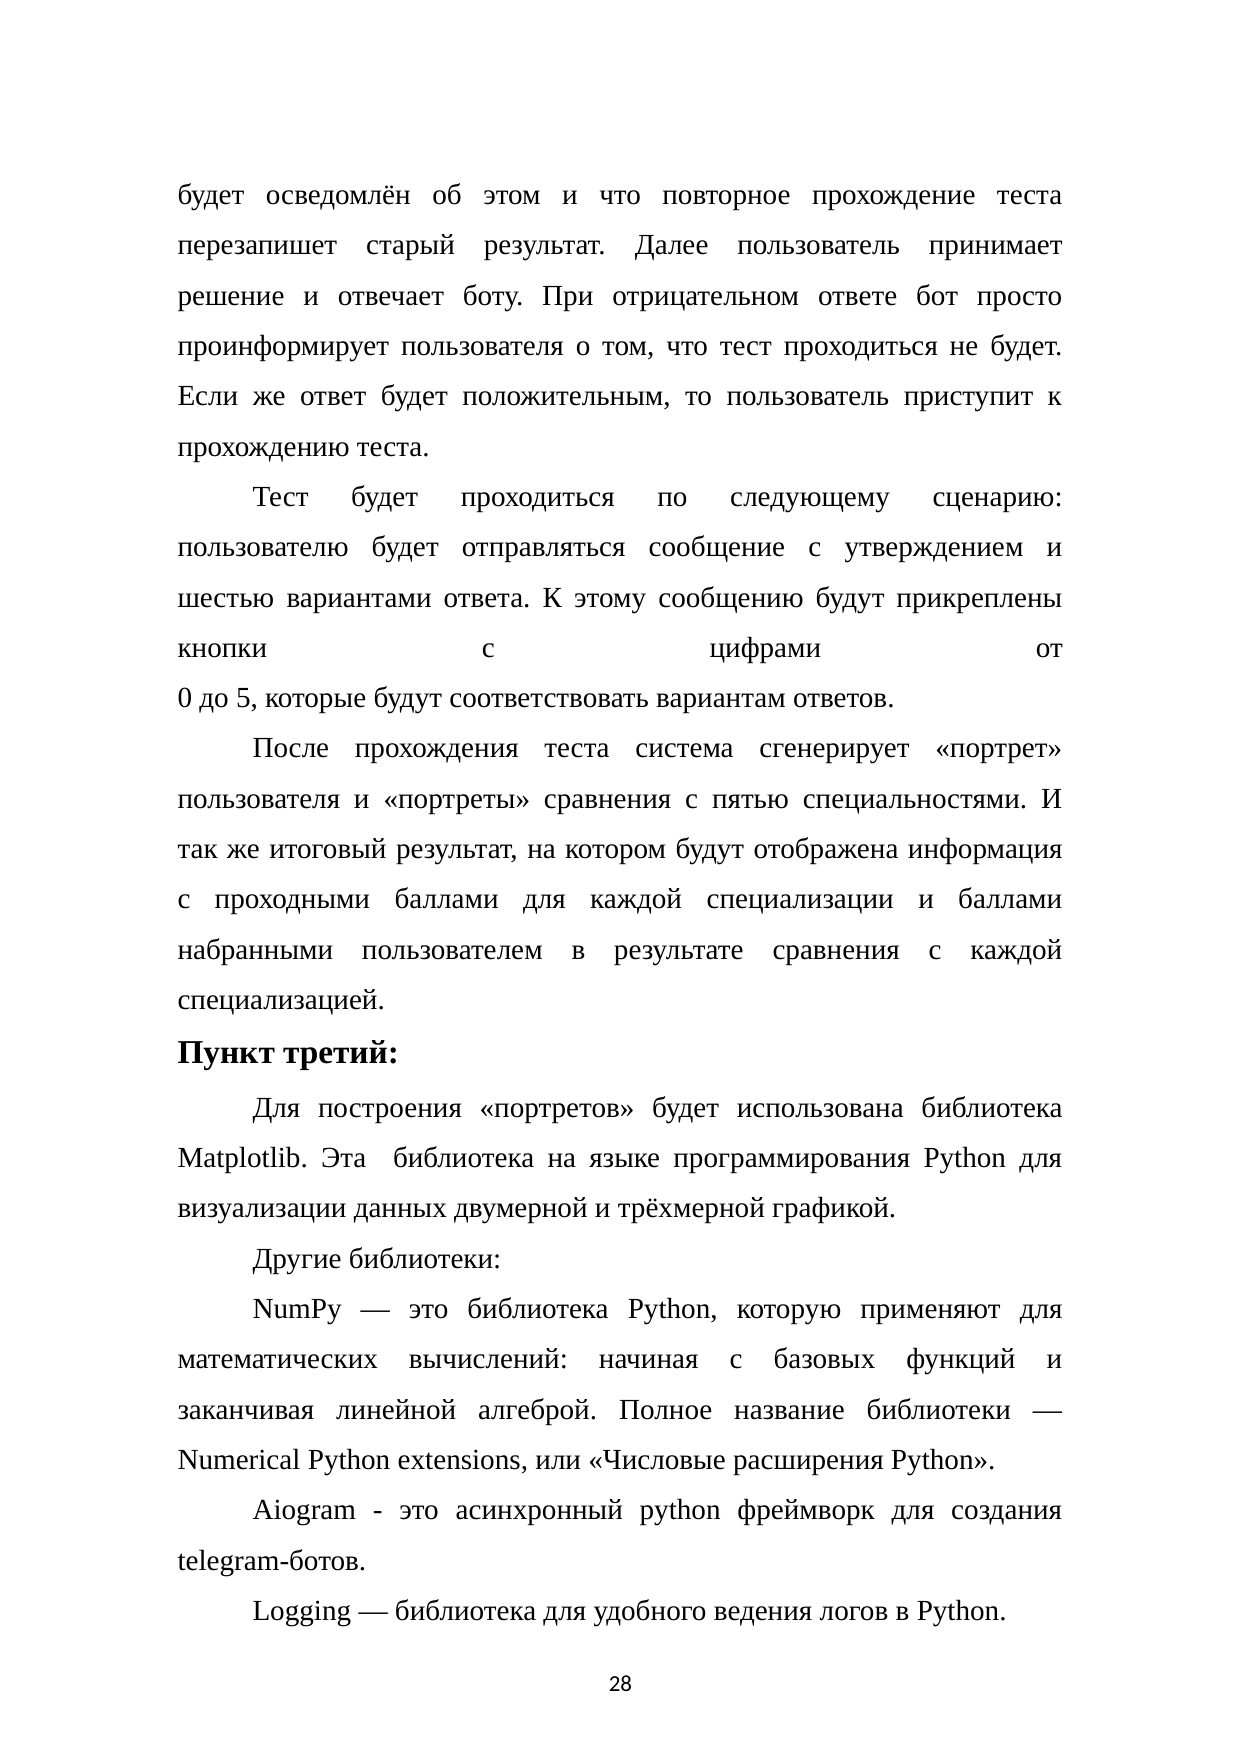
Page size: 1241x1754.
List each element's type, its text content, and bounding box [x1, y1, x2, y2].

text Aiogram - это асинхронный python фреймворк для создания telegram-ботов. [177, 1492, 1063, 1576]
text NumPy — это библиотека Python, которую применяют для математических вычислений: начиная с базовых функций и заканчивая линейной алгеброй. Полное название библиотеки — Numerical Python extensions, или «Числовые расширения Python». [177, 1291, 1063, 1476]
text Logging — библиотека для удобного ведения логов в Python. [177, 1593, 1063, 1627]
text Тест будет проходиться по следующему сценарию: пользователю будет отправляться сообщение с утверждением и шестью вариантами ответа. К этому сообщению будут прикреплены кнопки с цифрами от 0 до 5, которые будут соответствовать вариантам ответов. [177, 479, 1063, 714]
text Для построения «портретов» будет использована библиотека Matplotlib. Эта библиотека на языке программирования Python для визуализации данных двумерной и трёхмерной графикой. [177, 1090, 1063, 1224]
text Пункт третий: [177, 1032, 1063, 1071]
text Другие библиотеки: [177, 1241, 1063, 1274]
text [177, 177, 1063, 462]
text После прохождения теста система сгенерирует «портрет» пользователя и «портреты» сравнения с пятью специальностями. И так же итоговый результат, на котором будут отображена информация с проходными баллами для каждой специализации и баллами набранными пользователем в результате сравнения с каждой специализацией. [177, 731, 1063, 1016]
